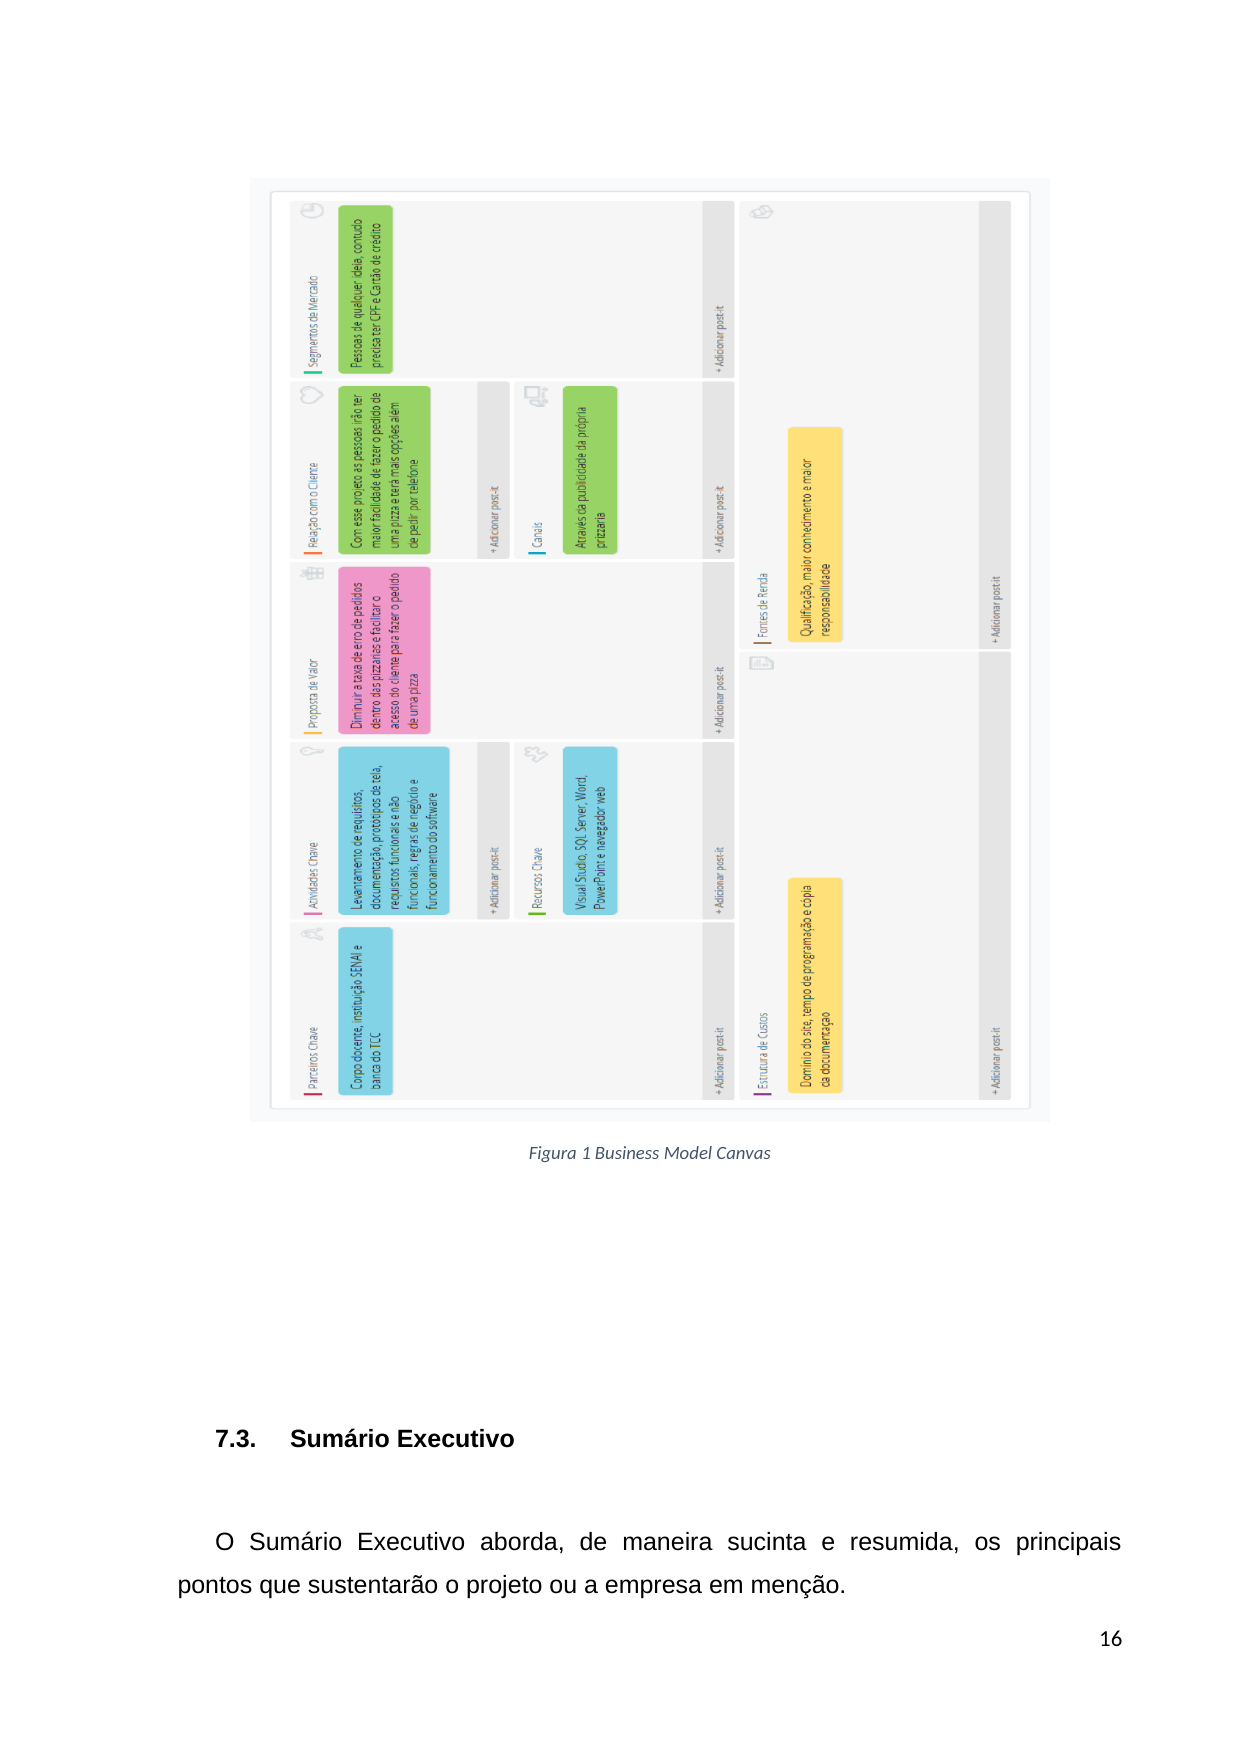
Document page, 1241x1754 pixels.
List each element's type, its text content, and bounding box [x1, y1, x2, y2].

text Sumário Executivo [215, 1424, 1122, 1453]
text O Sumário Executivo aborda, de maneira sucinta e resumida, os principais pontos que sustentarão o projeto ou a empresa em menção. [177, 1527, 1122, 1599]
picture [250, 178, 1050, 1122]
